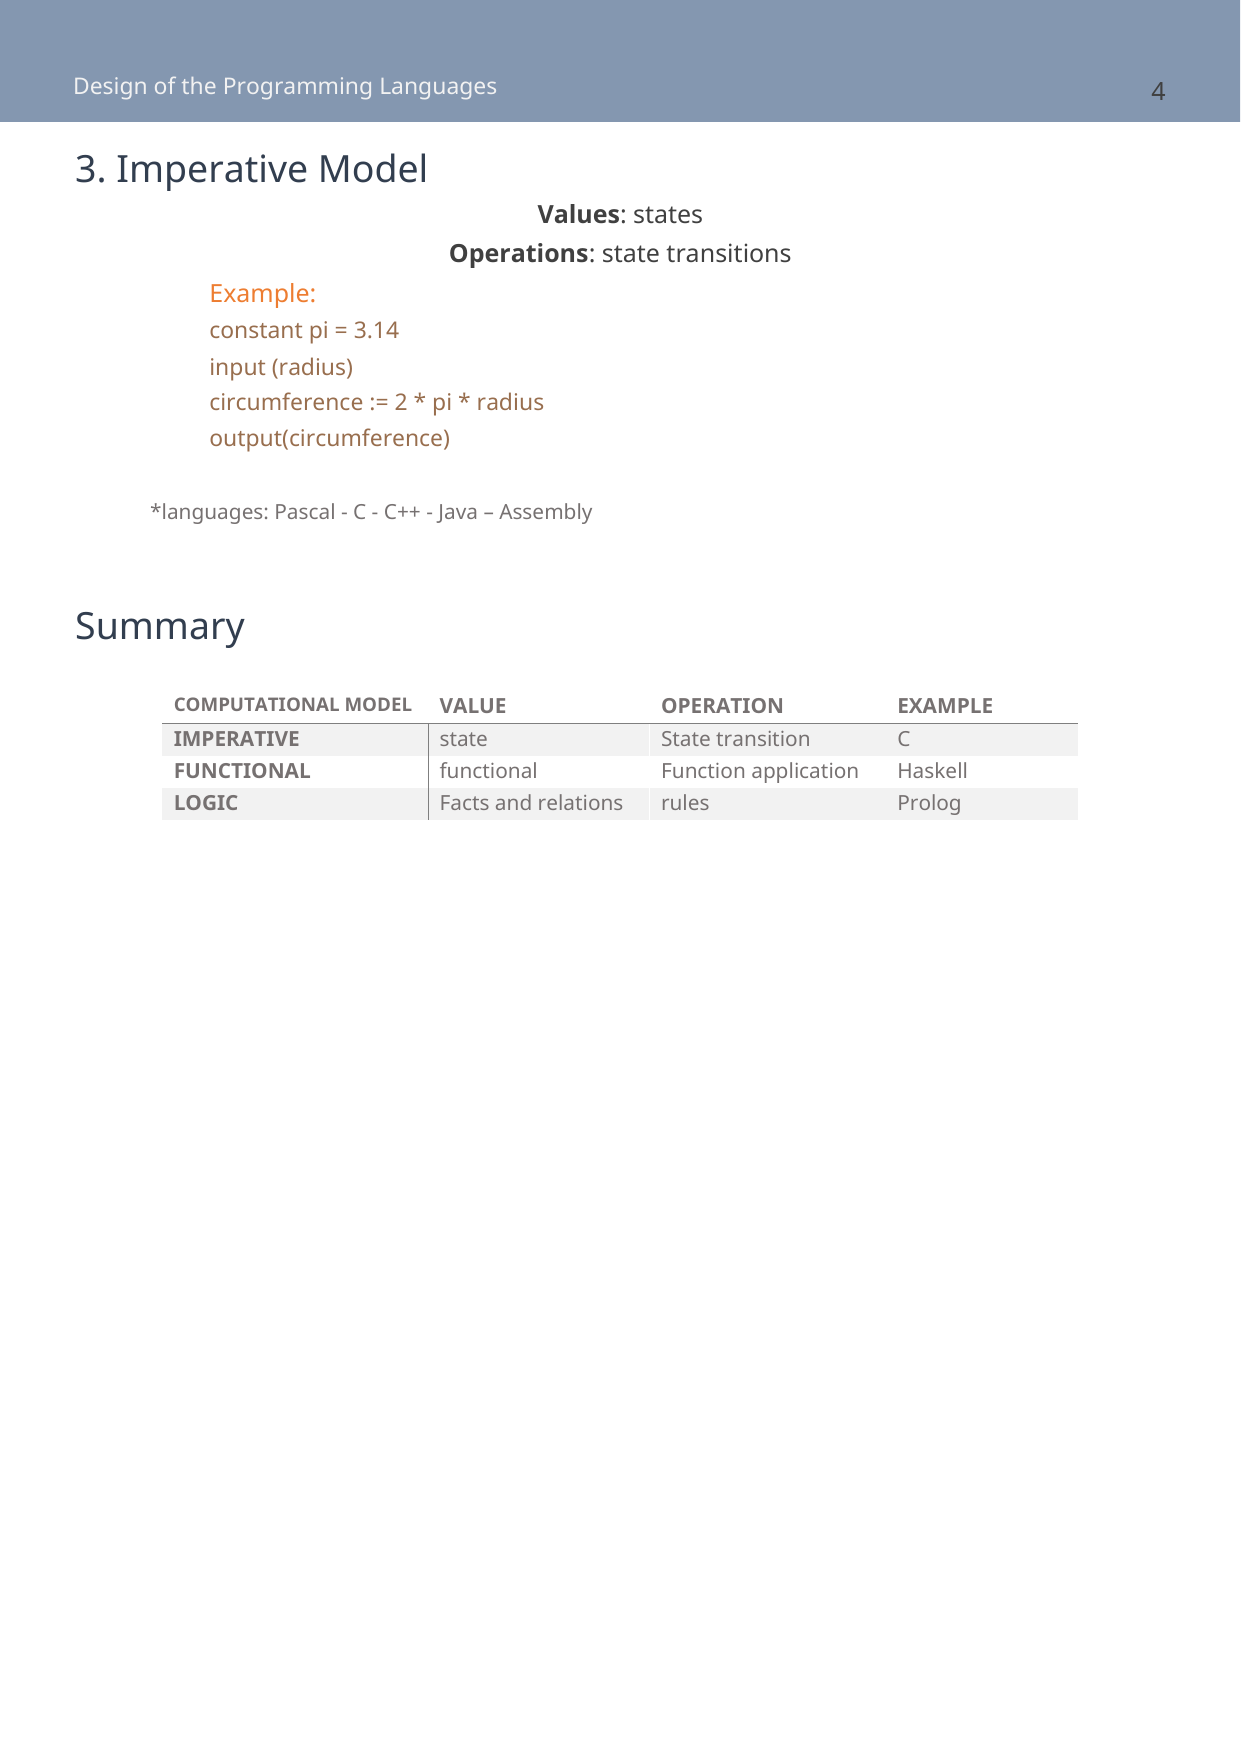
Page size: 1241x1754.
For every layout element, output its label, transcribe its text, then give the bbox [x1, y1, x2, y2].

subtitle 3. Imperative Model [75, 142, 1165, 193]
table_cell Haskell [886, 756, 1078, 788]
text Values: states [75, 197, 1165, 231]
subtitle Summary [75, 599, 1165, 650]
text circumference := 2 * pi * radius [209, 386, 1165, 418]
table_header example [886, 691, 1078, 723]
table_cell state [429, 724, 649, 756]
table_cell State transition [650, 724, 886, 756]
text constant pi = 3.14 [209, 314, 1165, 346]
table_header Computational model [162, 691, 428, 723]
table_cell Imperative [162, 724, 428, 756]
table_cell functional [429, 756, 649, 788]
text *languages: Pascal - C - C++ - Java – Assembly [150, 497, 1165, 526]
table_cell Prolog [886, 788, 1078, 820]
table_cell logic [162, 788, 428, 820]
table_cell Facts and relations [429, 788, 649, 820]
table_header Value [428, 691, 649, 723]
text input (radius) [209, 350, 1165, 382]
text Example: [150, 275, 1165, 309]
text Operations: state transitions [75, 236, 1165, 270]
table_cell rules [650, 788, 886, 820]
text output(circumference) [209, 422, 1165, 453]
table_cell Functional [162, 756, 428, 788]
table_header Operation [650, 691, 886, 723]
table_cell C [886, 724, 1078, 756]
table_cell Function application [650, 756, 886, 788]
